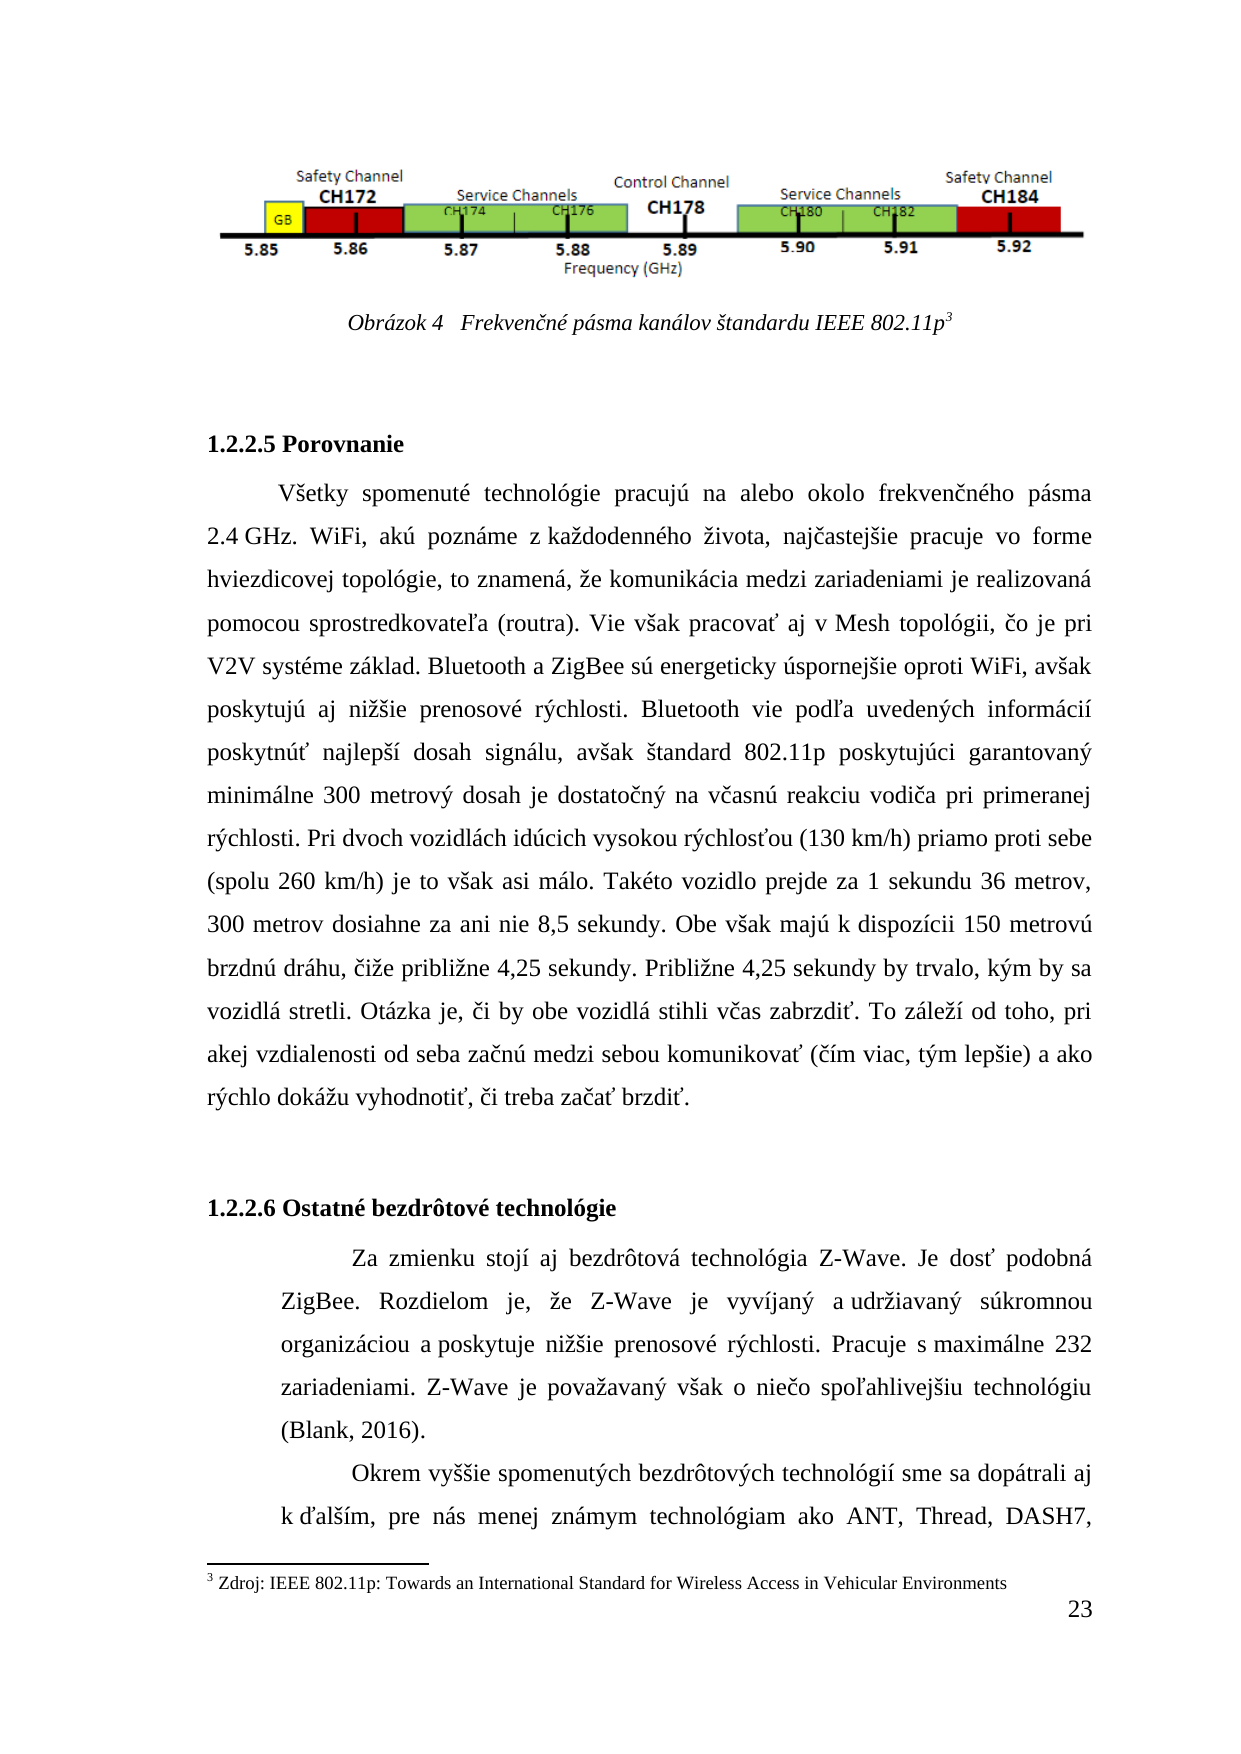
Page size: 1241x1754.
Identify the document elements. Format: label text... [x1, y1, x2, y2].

subtitle 1.2.2.6 Ostatné bezdrôtové technológie [207, 1193, 1092, 1222]
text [281, 1458, 1092, 1530]
picture [206, 147, 1093, 282]
text Za zmienku stojí aj bezdrôtová technológia Z-Wave. Je dosť podobná ZigBee. Rozdielom je, že Z-Wave je vyvíjaný a udržiavaný súkromnou organizáciou a poskytuje nižšie prenosové rýchlosti. Pracuje s maximálne 232 zariadeniami. Z-Wave je považavaný však o niečo spoľahlivejšiu technológiu . [281, 1243, 1092, 1444]
subtitle 1.2.2.5 Porovnanie [207, 429, 1092, 458]
text Všetky spomenuté technológie pracujú na alebo okolo frekvenčného pásma 2.4 GHz. WiFi, akú poznáme z každodenného života, najčastejšie pracuje vo forme hviezdicovej topológie, to znamená, že komunikácia medzi zariadeniami je realizovaná pomocou sprostredkovateľa (routra). Vie však pracovať aj v Mesh topológii, čo je pri V2V systéme základ. Bluetooth a ZigBee sú energeticky úspornejšie oproti WiFi, avšak poskytujú aj nižšie prenosové rýchlosti. Bluetooth vie podľa uvedených informácií poskytnúť najlepší dosah signálu, avšak štandard 802.11p poskytujúci garantovaný minimálne 300 metrový dosah je dostatočný na včasnú reakciu vodiča pri primeranej rýchlosti. Pri dvoch vozidlách idúcich vysokou rýchlosťou (130 km/h) priamo proti sebe (spolu 260 km/h) je to však asi málo. Takéto vozidlo prejde za 1 sekundu 36 metrov, 300 metrov dosiahne za ani nie 8,5 sekundy. Obe však majú k dispozícii 150 metrovú brzdnú dráhu, čiže približne 4,25 sekundy. Približne 4,25 sekundy by trvalo, kým by sa vozidlá stretli. Otázka je, či by obe vozidlá stihli včas zabrzdiť. To záleží od toho, pri akej vzdialenosti od seba začnú medzi sebou komunikovať (čím viac, tým lepšie) a ako rýchlo dokážu vyhodnotiť, či treba začať brzdiť. [207, 478, 1092, 1111]
